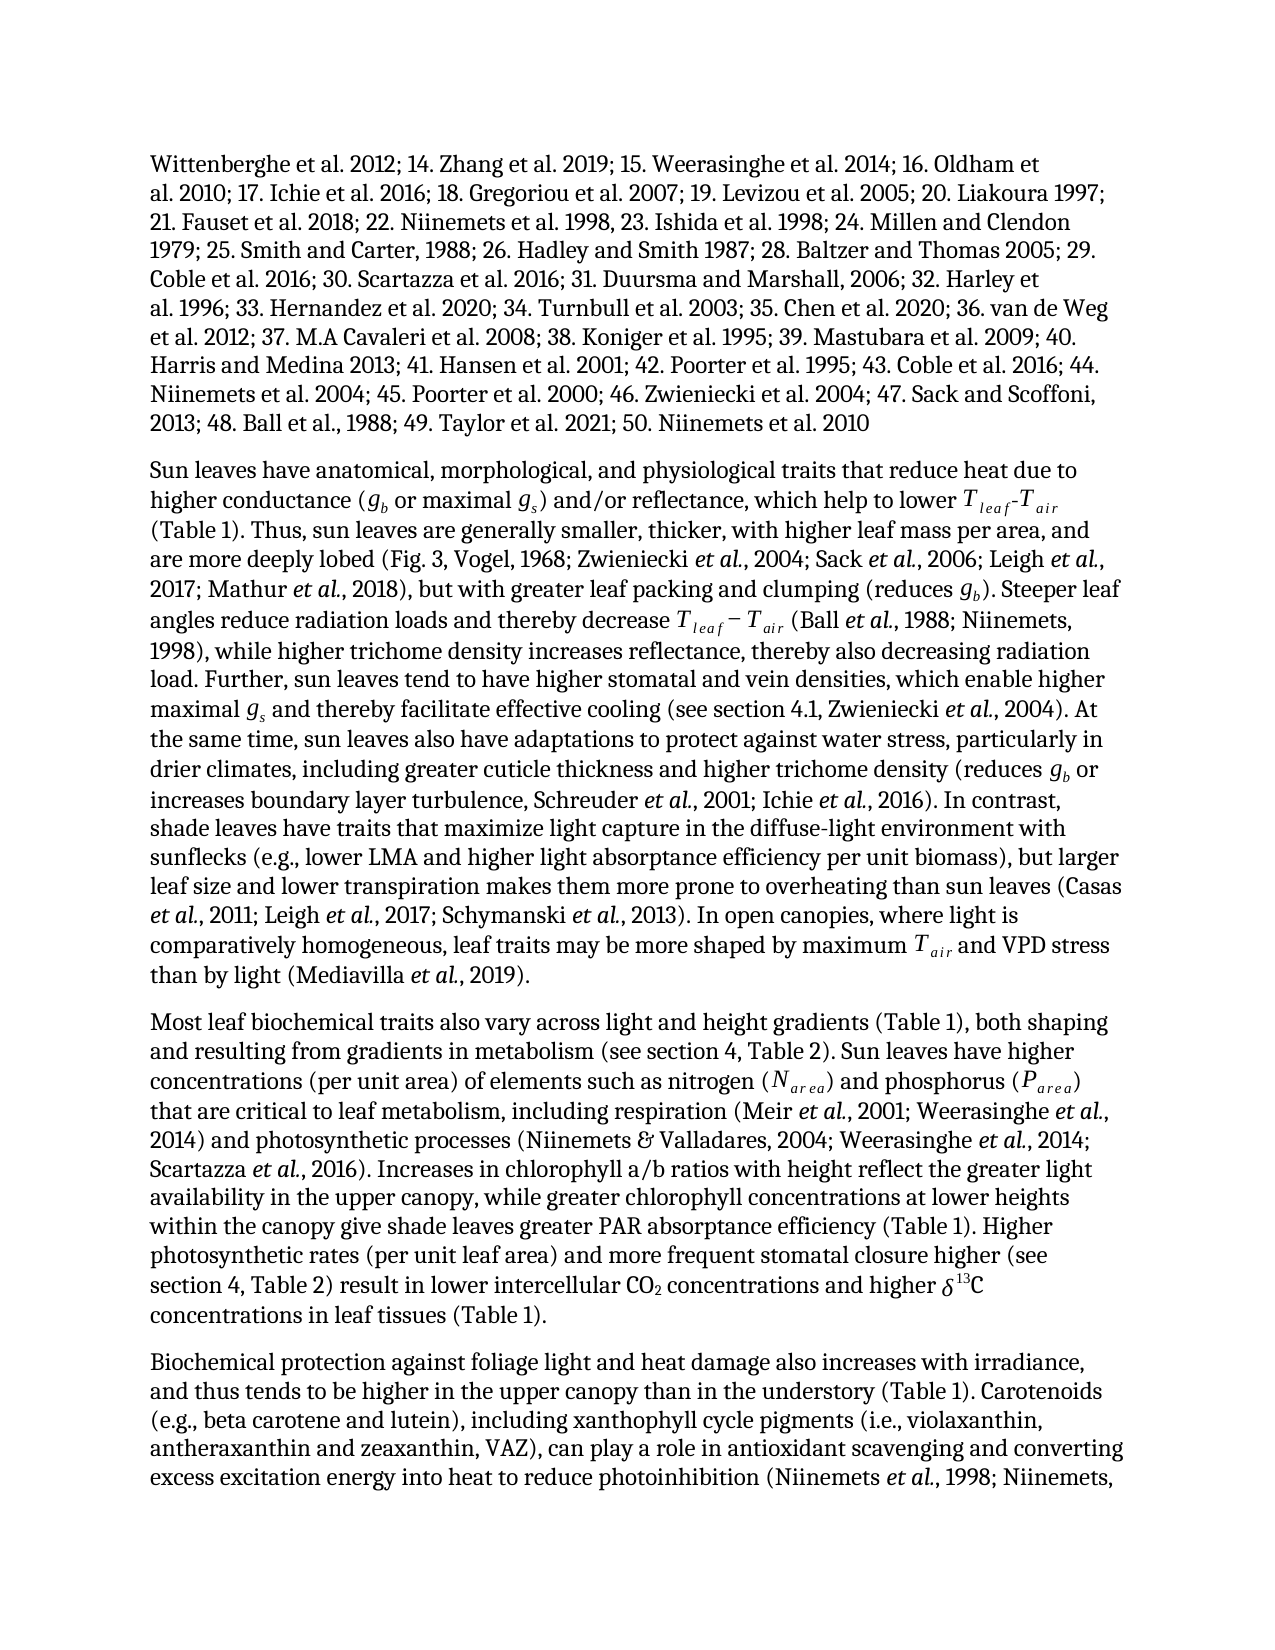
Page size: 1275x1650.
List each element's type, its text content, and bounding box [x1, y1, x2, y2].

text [150, 1348, 1125, 1492]
text Most leaf biochemical traits also vary across light and height gradients (Table 1), both shaping and resulting from gradients in metabolism (see section 4, Table 2). Sun leaves have higher concentrations (per unit area) of elements such as nitrogen () and phosphorus () that are critical to leaf metabolism, including respiration (Meir et al., 2001; Weerasinghe et al., 2014) and photosynthetic processes (Niinemets & Valladares, 2004; Weerasinghe et al., 2014; Scartazza et al., 2016). Increases in chlorophyll a/b ratios with height reflect the greater light availability in the upper canopy, while greater chlorophyll concentrations at lower heights within the canopy give shade leaves greater PAR absorptance efficiency (Table 1). Higher photosynthetic rates (per unit leaf area) and more frequent stomatal closure higher (see section 4, Table 2) result in lower intercellular CO2 concentrations and higher C concentrations in leaf tissues (Table 1). [150, 1008, 1125, 1329]
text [150, 150, 1125, 437]
text Sun leaves have anatomical, morphological, and physiological traits that reduce heat due to higher conductance ( or maximal ) and/or reflectance, which help to lower - (Table 1). Thus, sun leaves are generally smaller, thicker, with higher leaf mass per area, and are more deeply lobed (Fig. 3, Vogel, 1968; Zwieniecki et al., 2004; Sack et al., 2006; Leigh et al., 2017; Mathur et al., 2018), but with greater leaf packing and clumping (reduces ). Steeper leaf angles reduce radiation loads and thereby decrease (Ball et al., 1988; Niinemets, 1998), while higher trichome density increases reflectance, thereby also decreasing radiation load. Further, sun leaves tend to have higher stomatal and vein densities, which enable higher maximal and thereby facilitate effective cooling (see section 4.1, Zwieniecki et al., 2004). At the same time, sun leaves also have adaptations to protect against water stress, particularly in drier climates, including greater cuticle thickness and higher trichome density (reduces or increases boundary layer turbulence, Schreuder et al., 2001; Ichie et al., 2016). In contrast, shade leaves have traits that maximize light capture in the diffuse-light environment with sunflecks (e.g., lower LMA and higher light absorptance efficiency per unit biomass), but larger leaf size and lower transpiration makes them more prone to overheating than sun leaves (Casas et al., 2011; Leigh et al., 2017; Schymanski et al., 2013). In open canopies, where light is comparatively homogeneous, leaf traits may be more shaped by maximum and VPD stress than by light (Mediavilla et al., 2019). [150, 456, 1125, 989]
